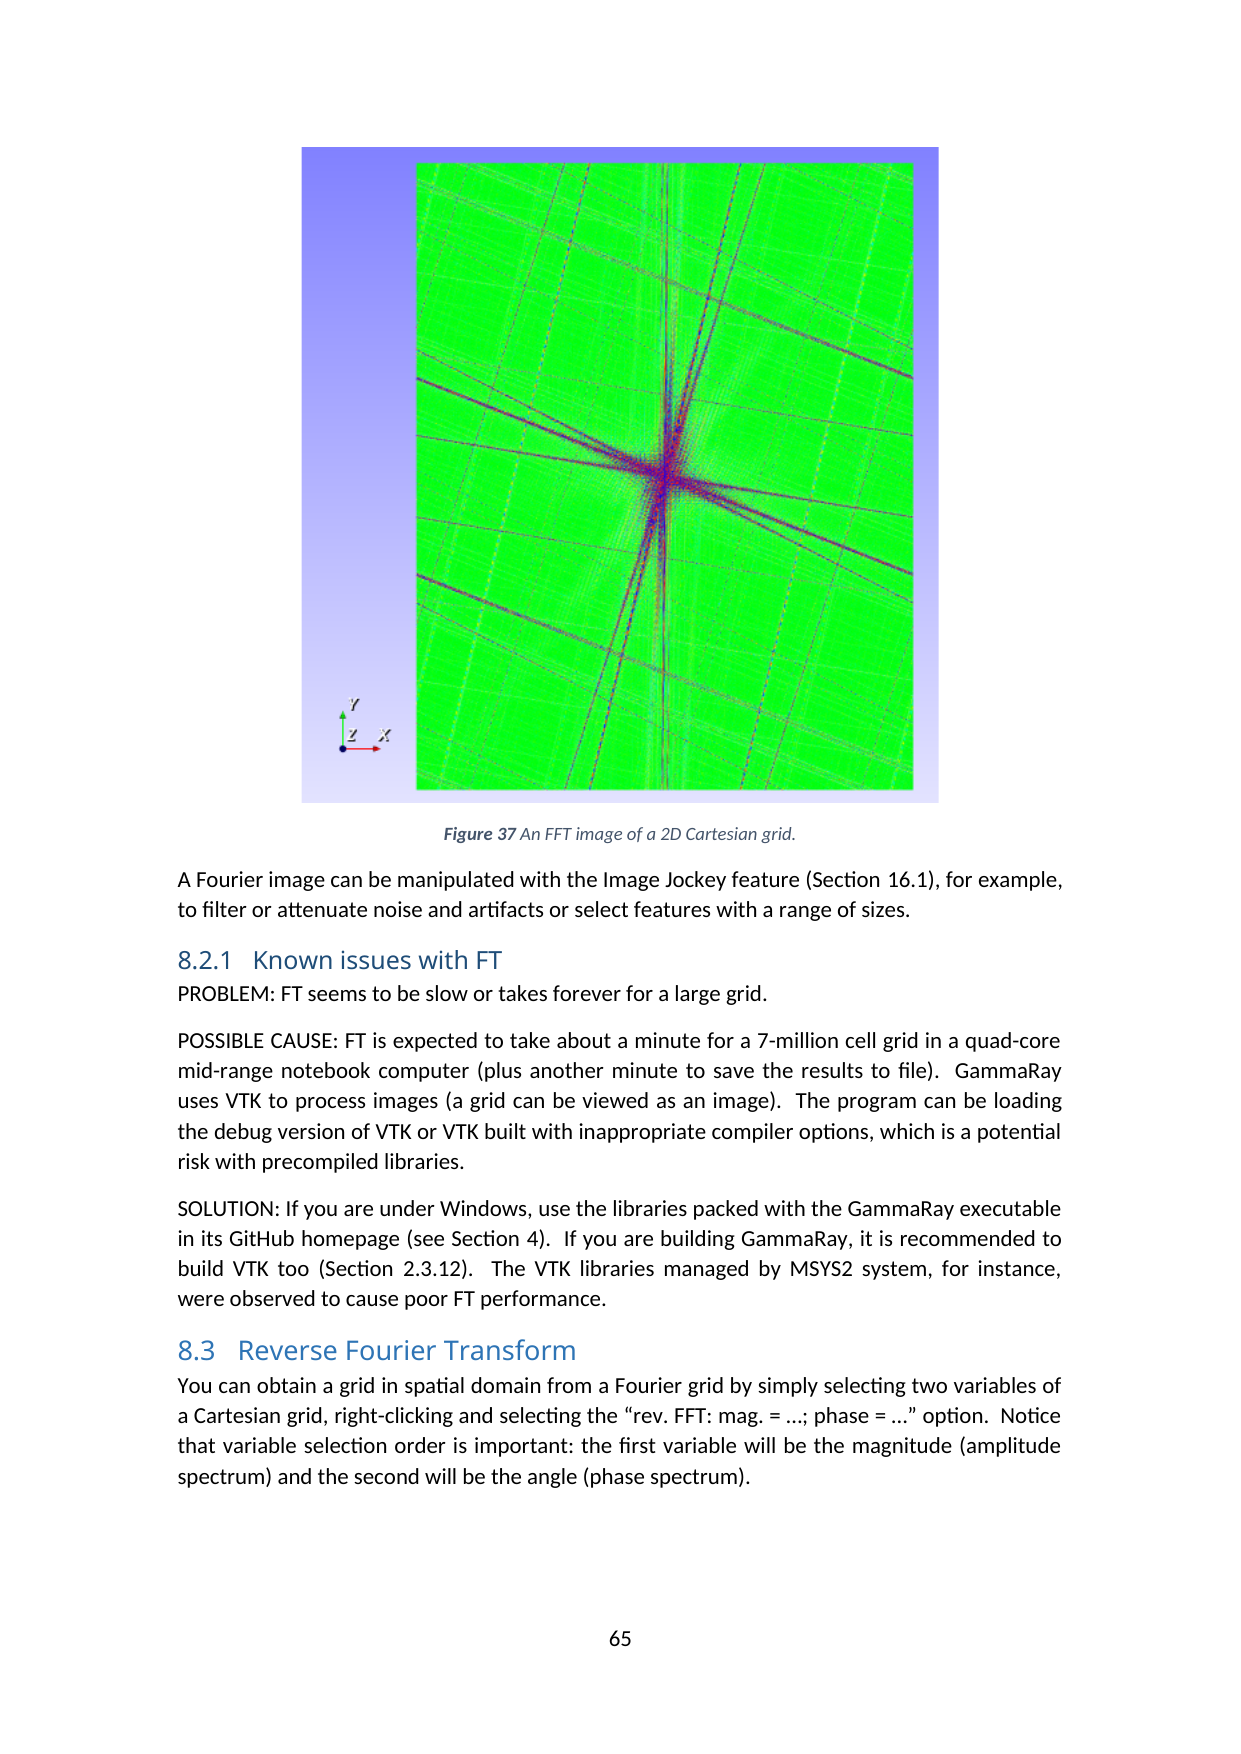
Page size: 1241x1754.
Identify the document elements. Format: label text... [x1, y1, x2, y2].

text A Fourier image can be manipulated with the Image Jockey feature (Section 16.1), for example, to filter or attenuate noise and artifacts or select features with a range of sizes. [177, 865, 1063, 924]
subtitle Known issues with FT [177, 942, 1063, 977]
text POSSIBLE CAUSE: FT is expected to take about a minute for a 7-million cell grid in a quad-core mid-range notebook computer (plus another minute to save the results to file). GammaRay uses VTK to process images (a grid can be viewed as an image). The program can be loading the debug version of VTK or VTK built with inappropriate compiler options, which is a potential risk with precompiled libraries. [177, 1026, 1063, 1175]
text Figure 37 An FFT image of a 2D Cartesian grid. [177, 822, 1063, 844]
text PROBLEM: FT seems to be slow or takes forever for a large grid. [177, 979, 1063, 1007]
subtitle Reverse Fourier Transform [177, 1331, 1063, 1368]
text SOLUTION: If you are under Windows, use the libraries packed with the GammaRay executable in its GitHub homepage (see Section 4). If you are building GammaRay, it is recommended to build VTK too (Section 2.3.11). The VTK libraries managed by MSYS2 system, for instance, were observed to cause poor FT performance. [177, 1194, 1063, 1312]
picture [301, 147, 939, 803]
text You can obtain a grid in spatial domain from a Fourier grid by simply selecting two variables of a Cartesian grid, right-clicking and selecting the “rev. FFT: mag. = …; phase = …” option. Notice that variable selection order is important: the first variable will be the magnitude (amplitude spectrum) and the second will be the angle (phase spectrum). [177, 1371, 1063, 1490]
